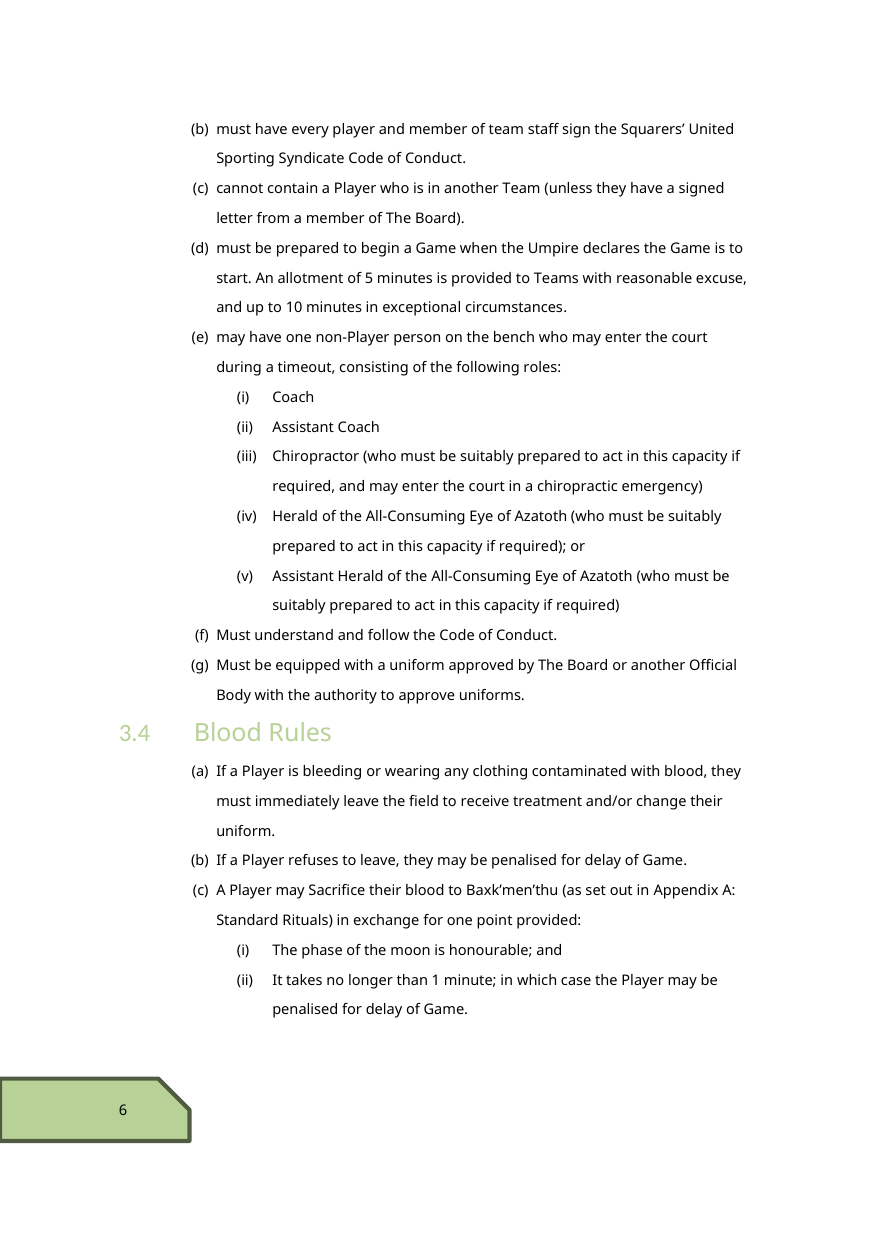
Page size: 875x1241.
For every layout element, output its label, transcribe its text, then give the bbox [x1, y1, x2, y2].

text Must be equipped with a uniform approved by The Board or another Official Body with the authority to approve uniforms. [208, 655, 756, 704]
list Coach [237, 387, 756, 406]
text must be prepared to begin a Game when the Umpire declares the Game is to start. An allotment of 5 minutes is provided to Teams with reasonable excuse, and up to 10 minutes in exceptional circumstances. [208, 238, 756, 317]
list Herald of the All-Consuming Eye of Azatoth (who must be suitably prepared to act in this capacity if required); or [237, 506, 756, 555]
text may have one non-Player person on the bench who may enter the court during a timeout, consisting of the following roles: [208, 327, 756, 377]
text cannot contain a Player who is in another Team (unless they have a signed letter from a member of The Board). [208, 178, 756, 228]
text If a Player refuses to leave, they may be penalised for delay of Game. [208, 850, 756, 870]
text A Player may Sacrifice their blood to Baxk’men’thu (as set out in Appendix A: Standard Rituals) in exchange for one point provided: [208, 880, 756, 930]
text Must understand and follow the Code of Conduct. [208, 625, 756, 645]
subtitle Blood Rules [118, 714, 756, 748]
text must have every player and member of team staff sign the Squarers’ United Sporting Syndicate Code of Conduct. [208, 118, 756, 168]
list It takes no longer than 1 minute; in which case the Player may be penalised for delay of Game. [237, 969, 756, 1019]
list Assistant Coach [237, 416, 756, 436]
text If a Player is bleeding or wearing any clothing contaminated with blood, they must immediately leave the field to receive treatment and/or change their uniform. [208, 761, 756, 840]
list Chiropractor (who must be suitably prepared to act in this capacity if required, and may enter the court in a chiropractic emergency) [237, 446, 756, 496]
list Assistant Herald of the All-Consuming Eye of Azatoth (who must be suitably prepared to act in this capacity if required) [237, 565, 756, 615]
list The phase of the moon is honourable; and [237, 939, 756, 959]
